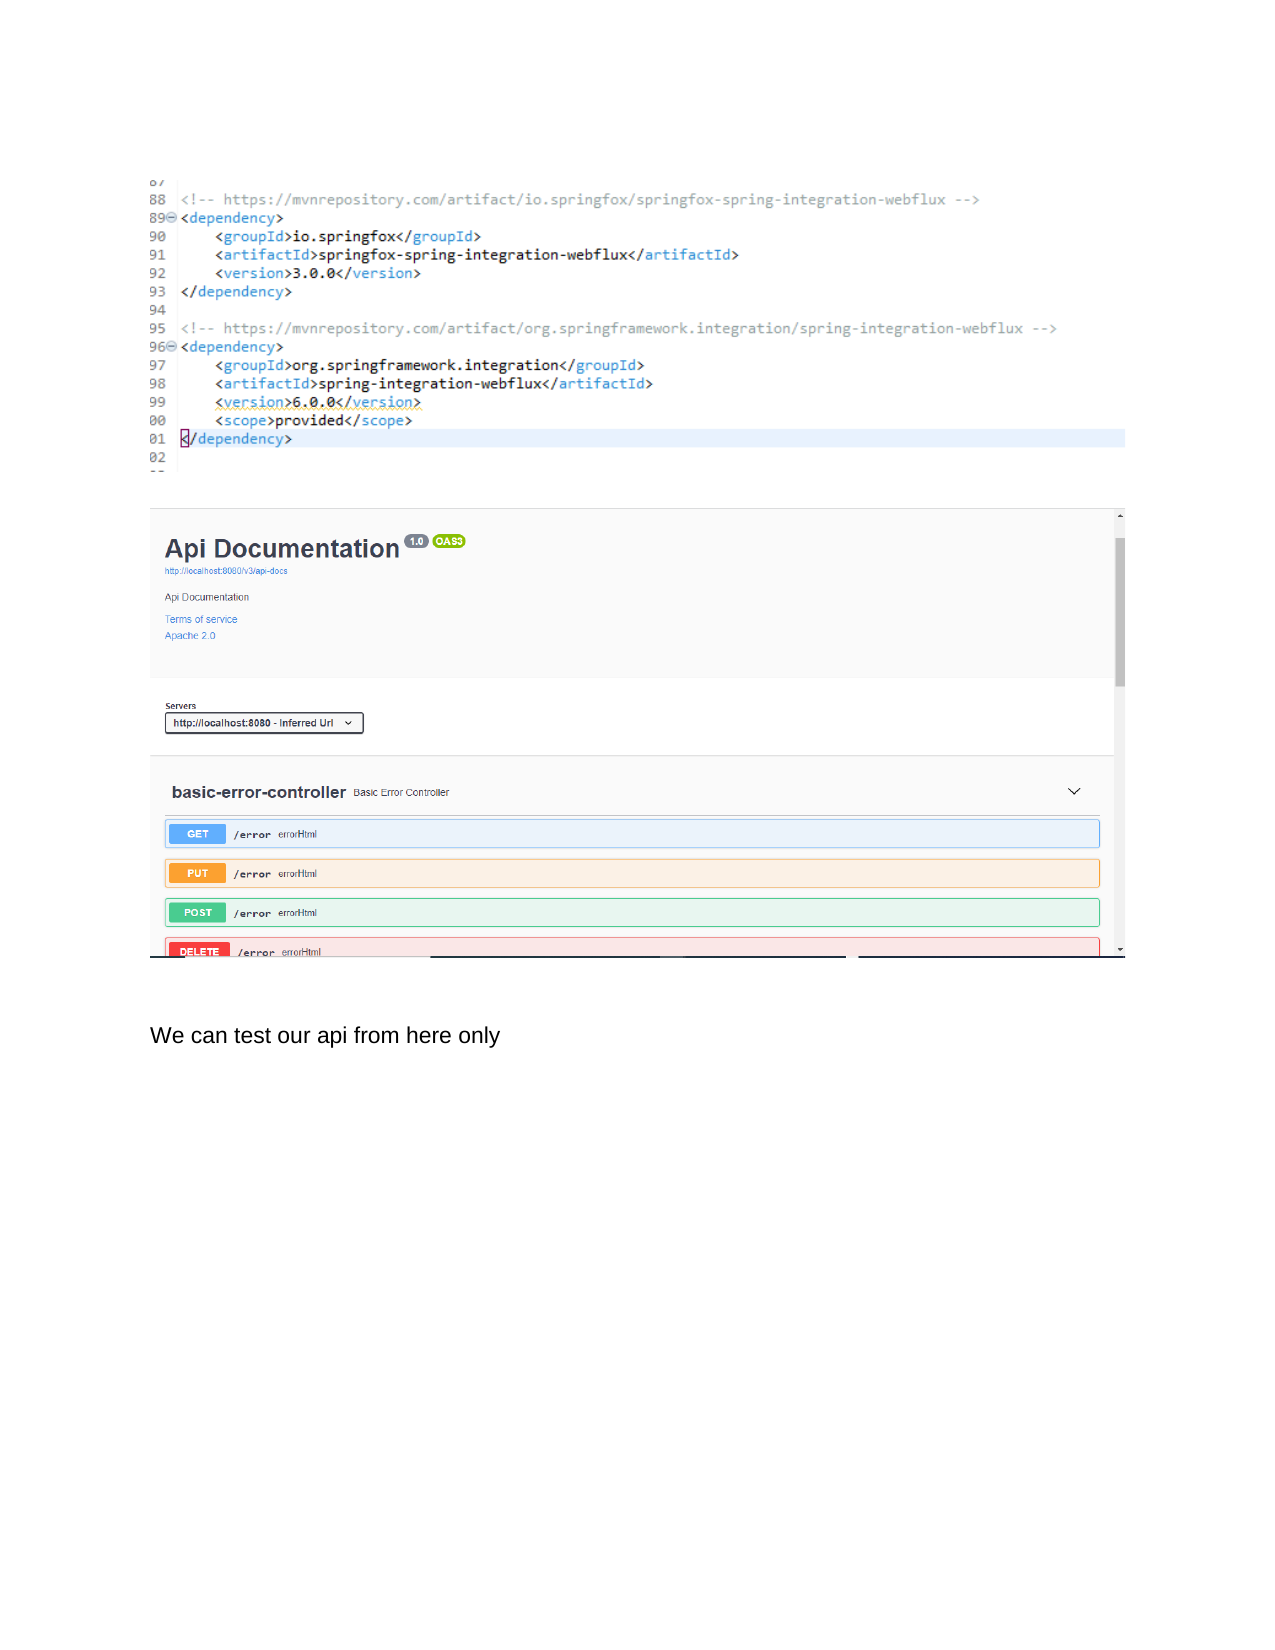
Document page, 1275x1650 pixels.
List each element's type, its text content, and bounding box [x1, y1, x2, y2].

picture [150, 180, 1125, 472]
text We can test our api from here only [150, 1022, 1125, 1049]
picture [150, 506, 1125, 958]
